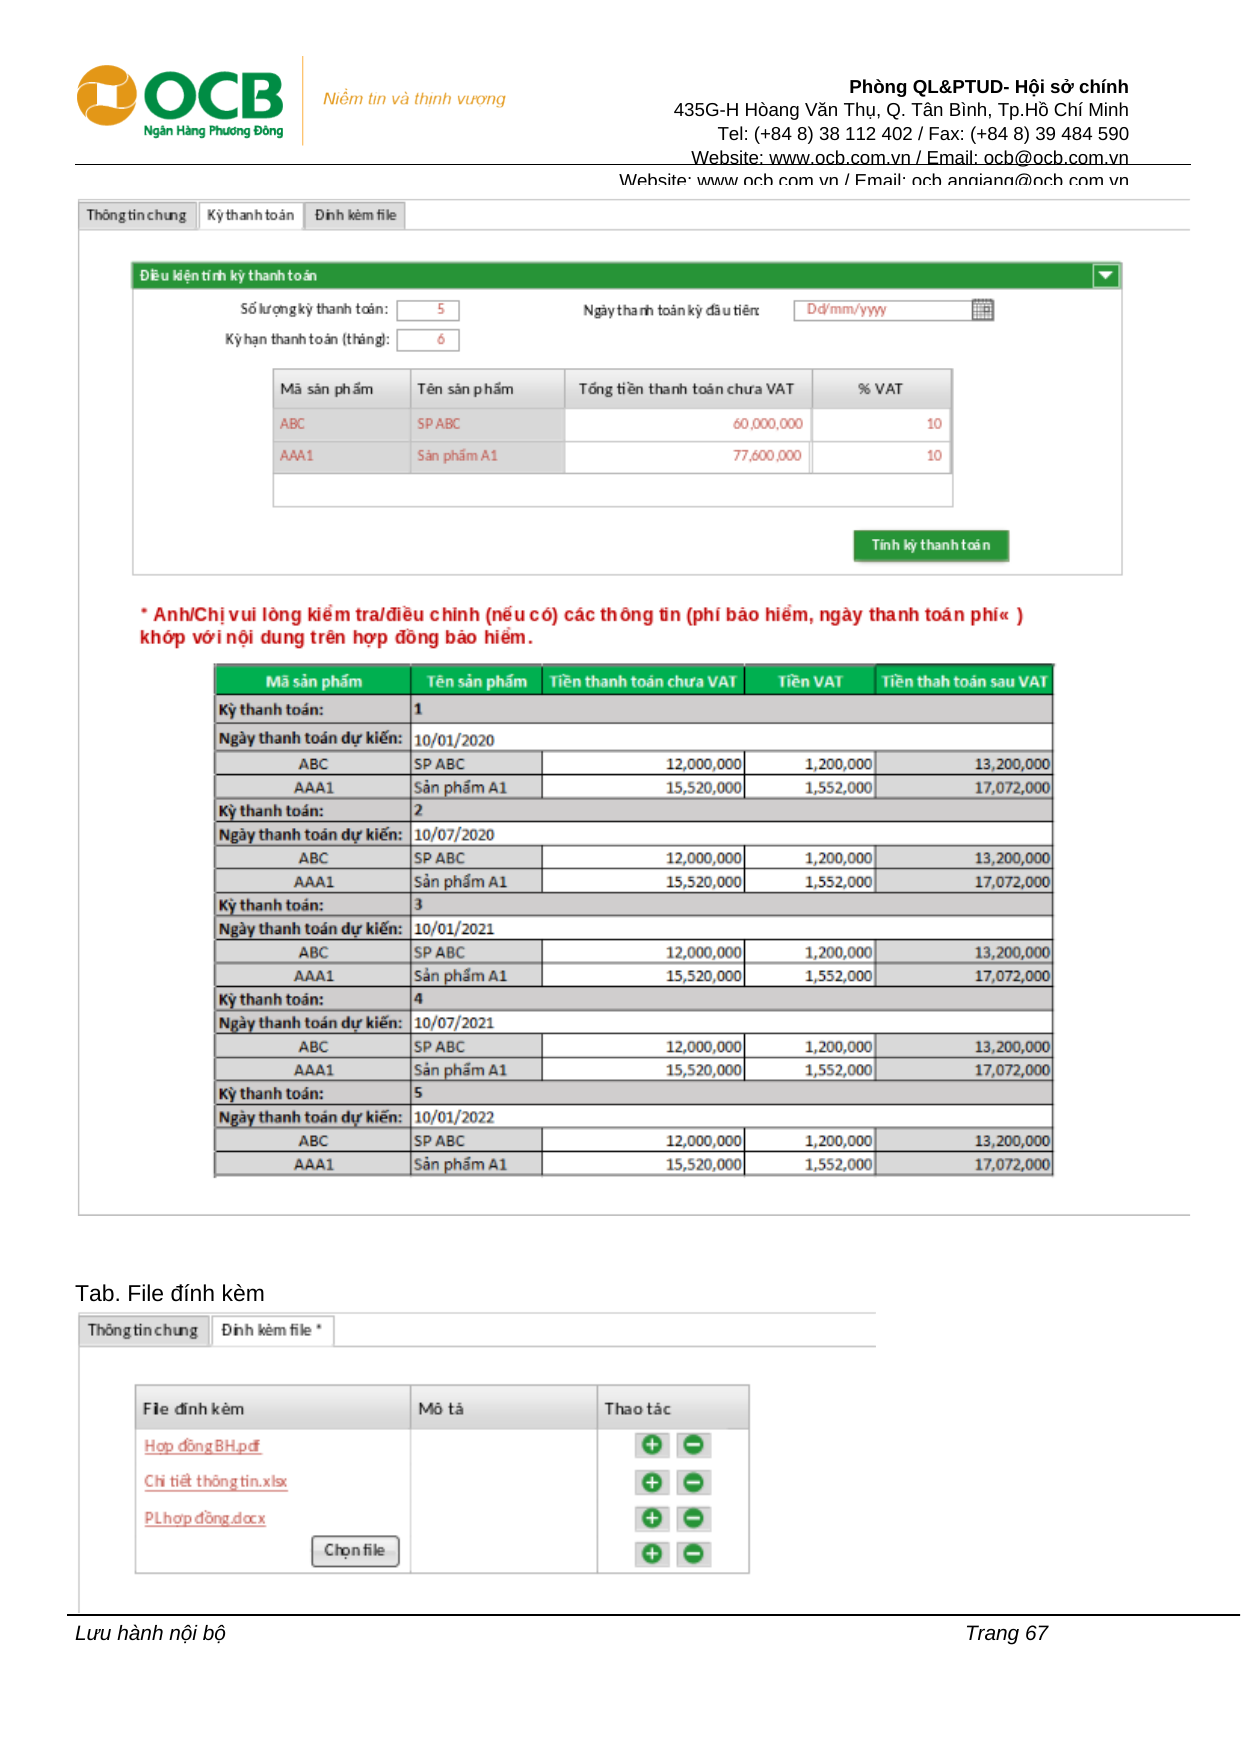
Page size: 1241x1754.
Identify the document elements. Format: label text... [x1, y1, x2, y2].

text Tab. File đính kèm [75, 1280, 1191, 1306]
picture [67, 56, 537, 146]
